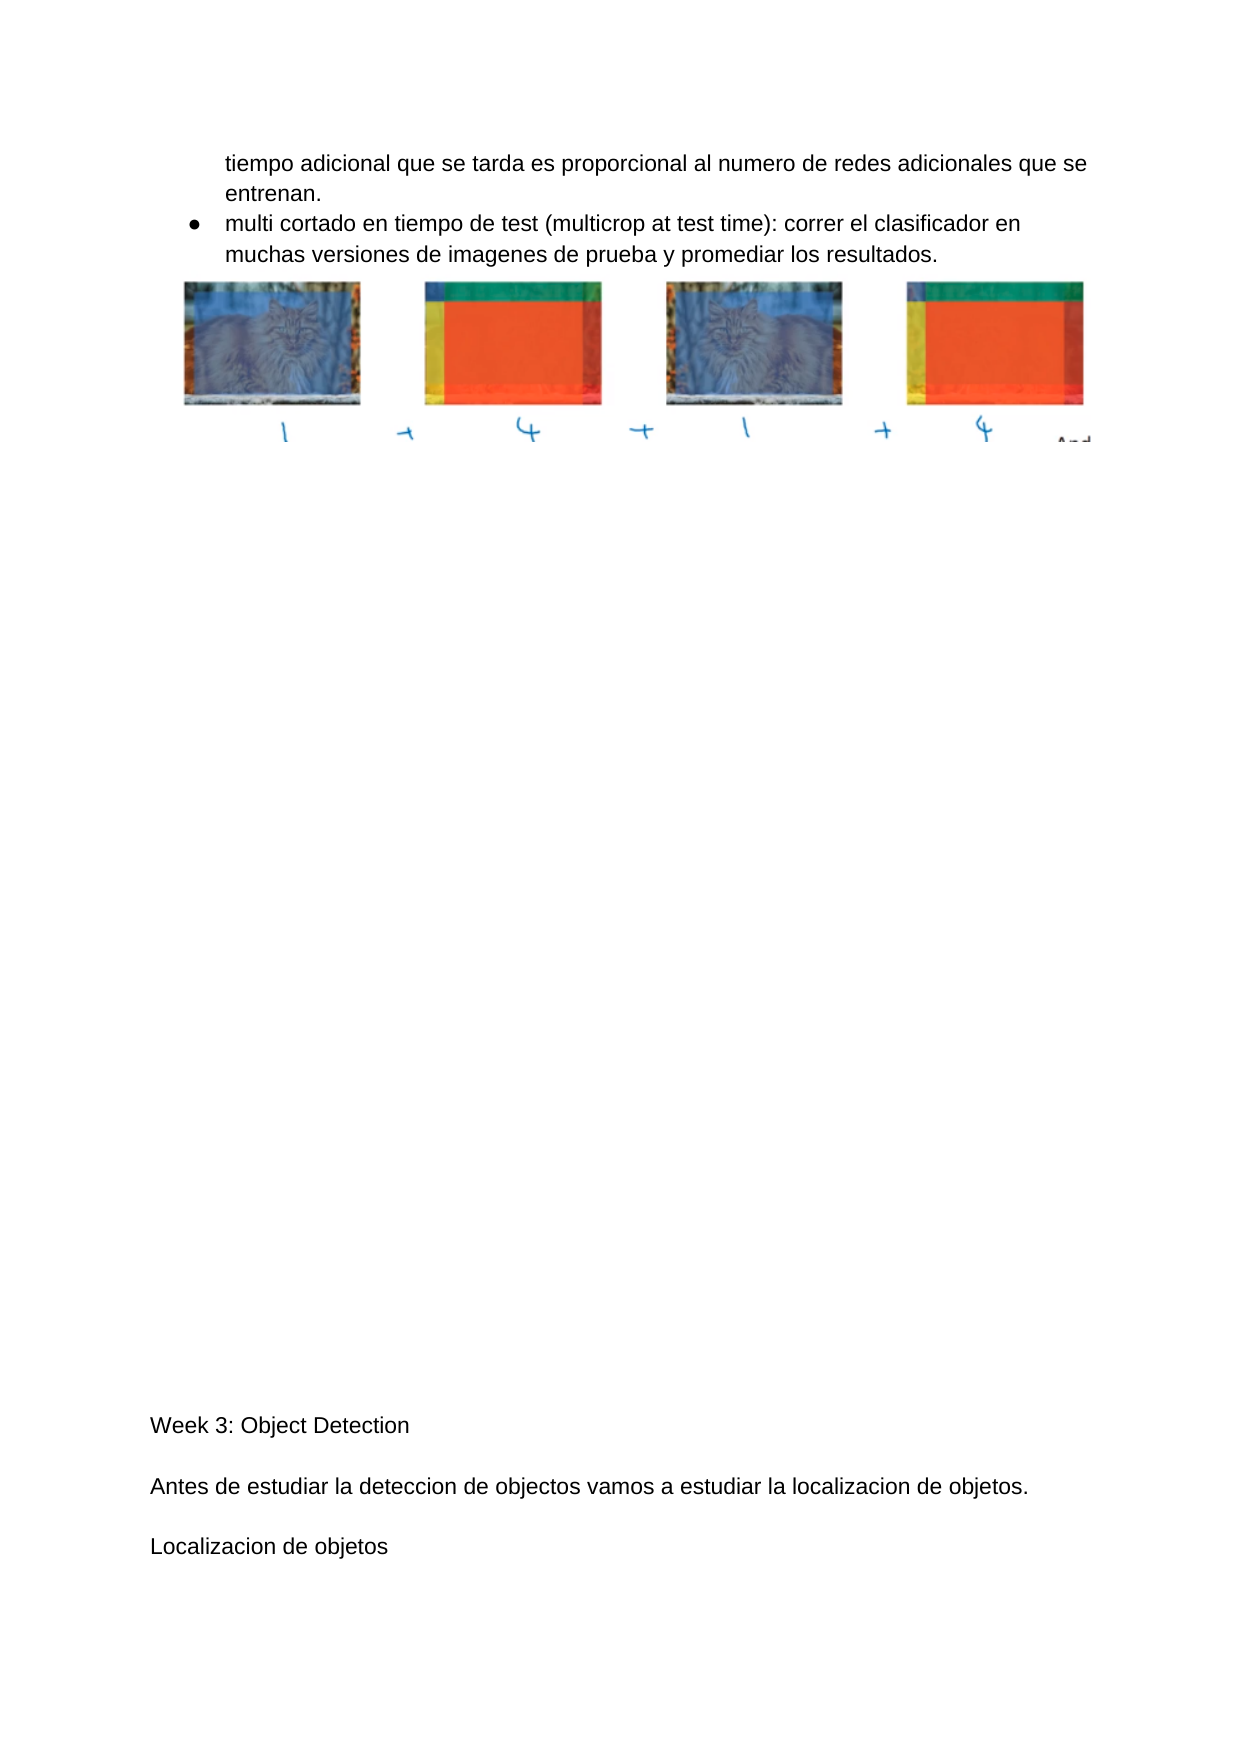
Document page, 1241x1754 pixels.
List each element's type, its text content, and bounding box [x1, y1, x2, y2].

text Localizacion de objetos [150, 1533, 1090, 1559]
text Antes de estudiar la deteccion de objectos vamos a estudiar la localizacion de objetos. [150, 1473, 1090, 1499]
list multi cortado en tiempo de test (multicrop at test time): correr el clasificador en muchas versiones de imagenes de prueba y promediar los resultados. [187, 210, 1090, 267]
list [187, 150, 1090, 207]
picture [150, 270, 1091, 442]
text Week 3: Object Detection [150, 1412, 1090, 1438]
